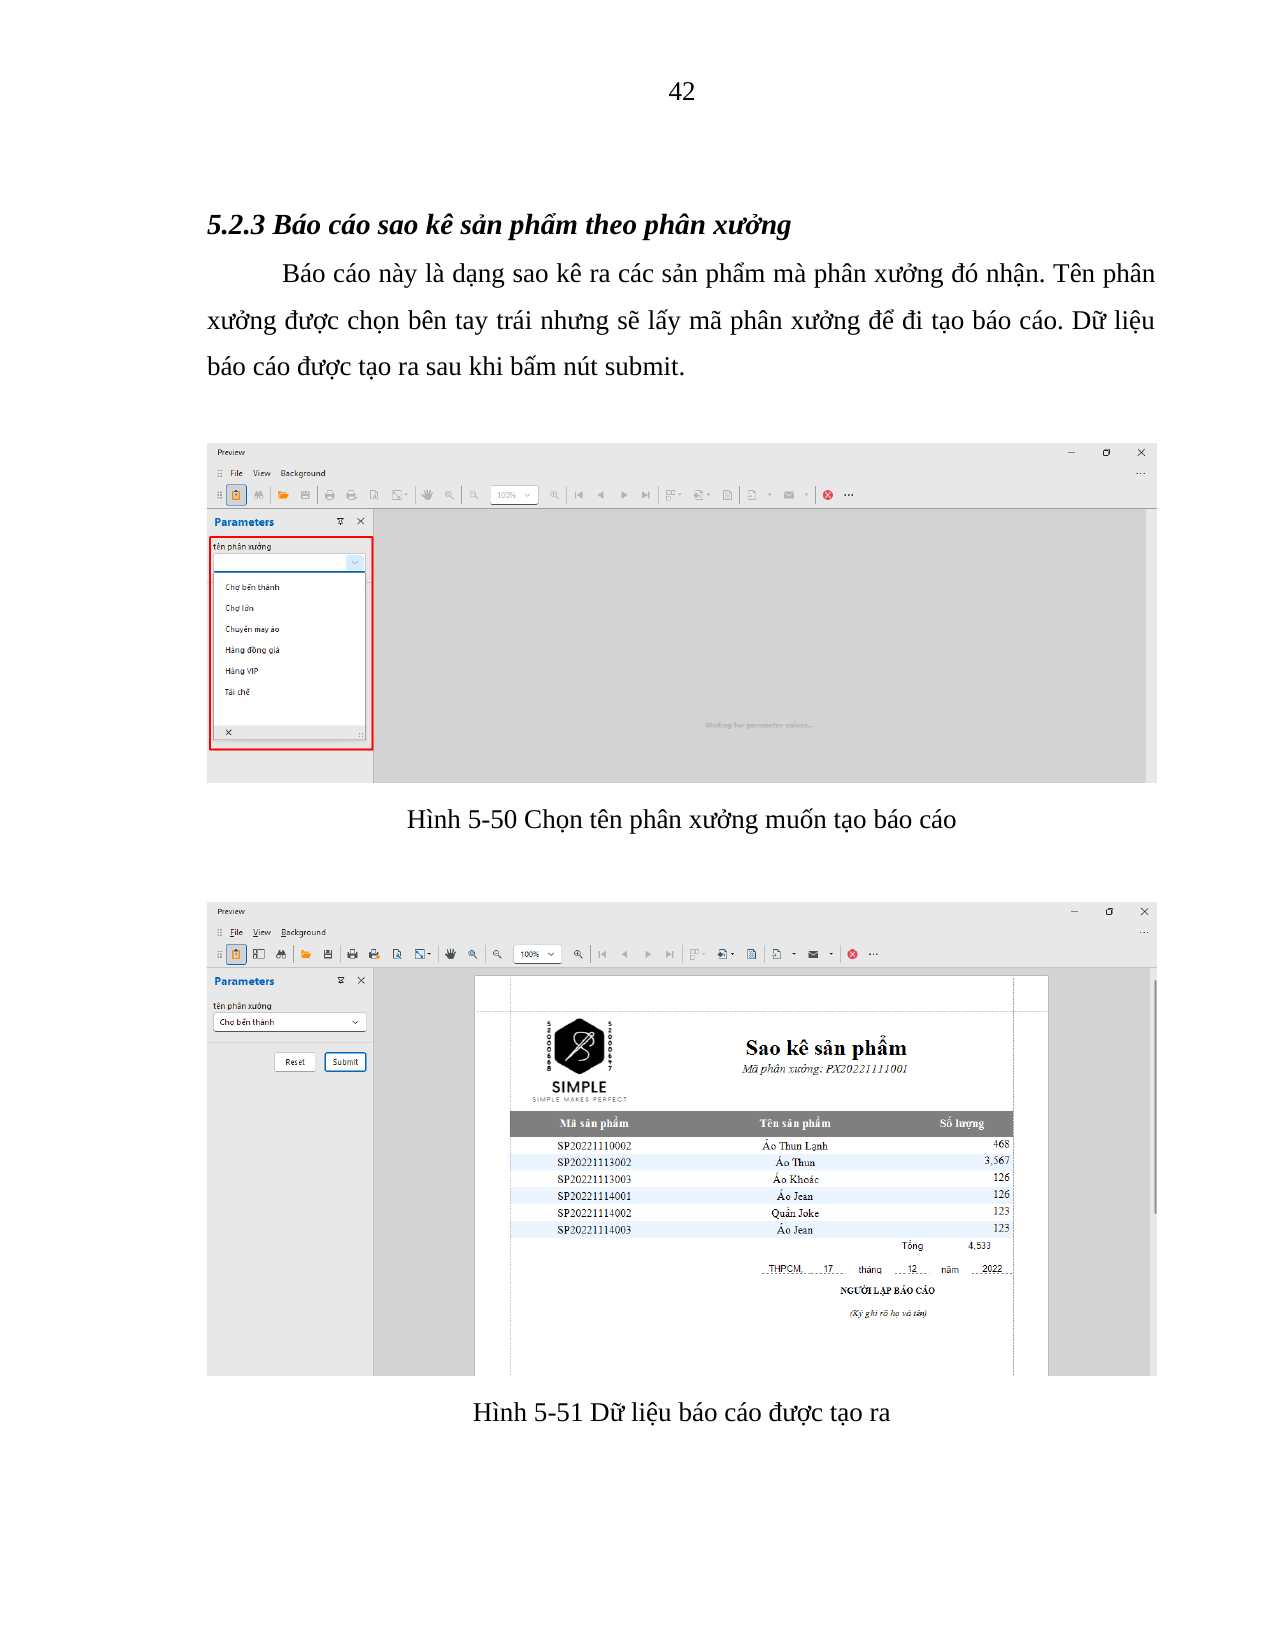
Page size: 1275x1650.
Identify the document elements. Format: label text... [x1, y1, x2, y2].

text Báo cáo sao kê sản phẩm theo phân xưởng [207, 207, 1157, 240]
picture [206, 902, 1157, 1376]
text Báo cáo này là dạng sao kê ra các sản phẩm mà phân xưởng đó nhận. Tên phân xưởng được chọn bên tay trái nhưng sẽ lấy mã phân xưởng để đi tạo báo cáo. Dữ liệu báo cáo được tạo ra sau khi bấm nút submit. [207, 257, 1157, 382]
picture [206, 443, 1157, 783]
